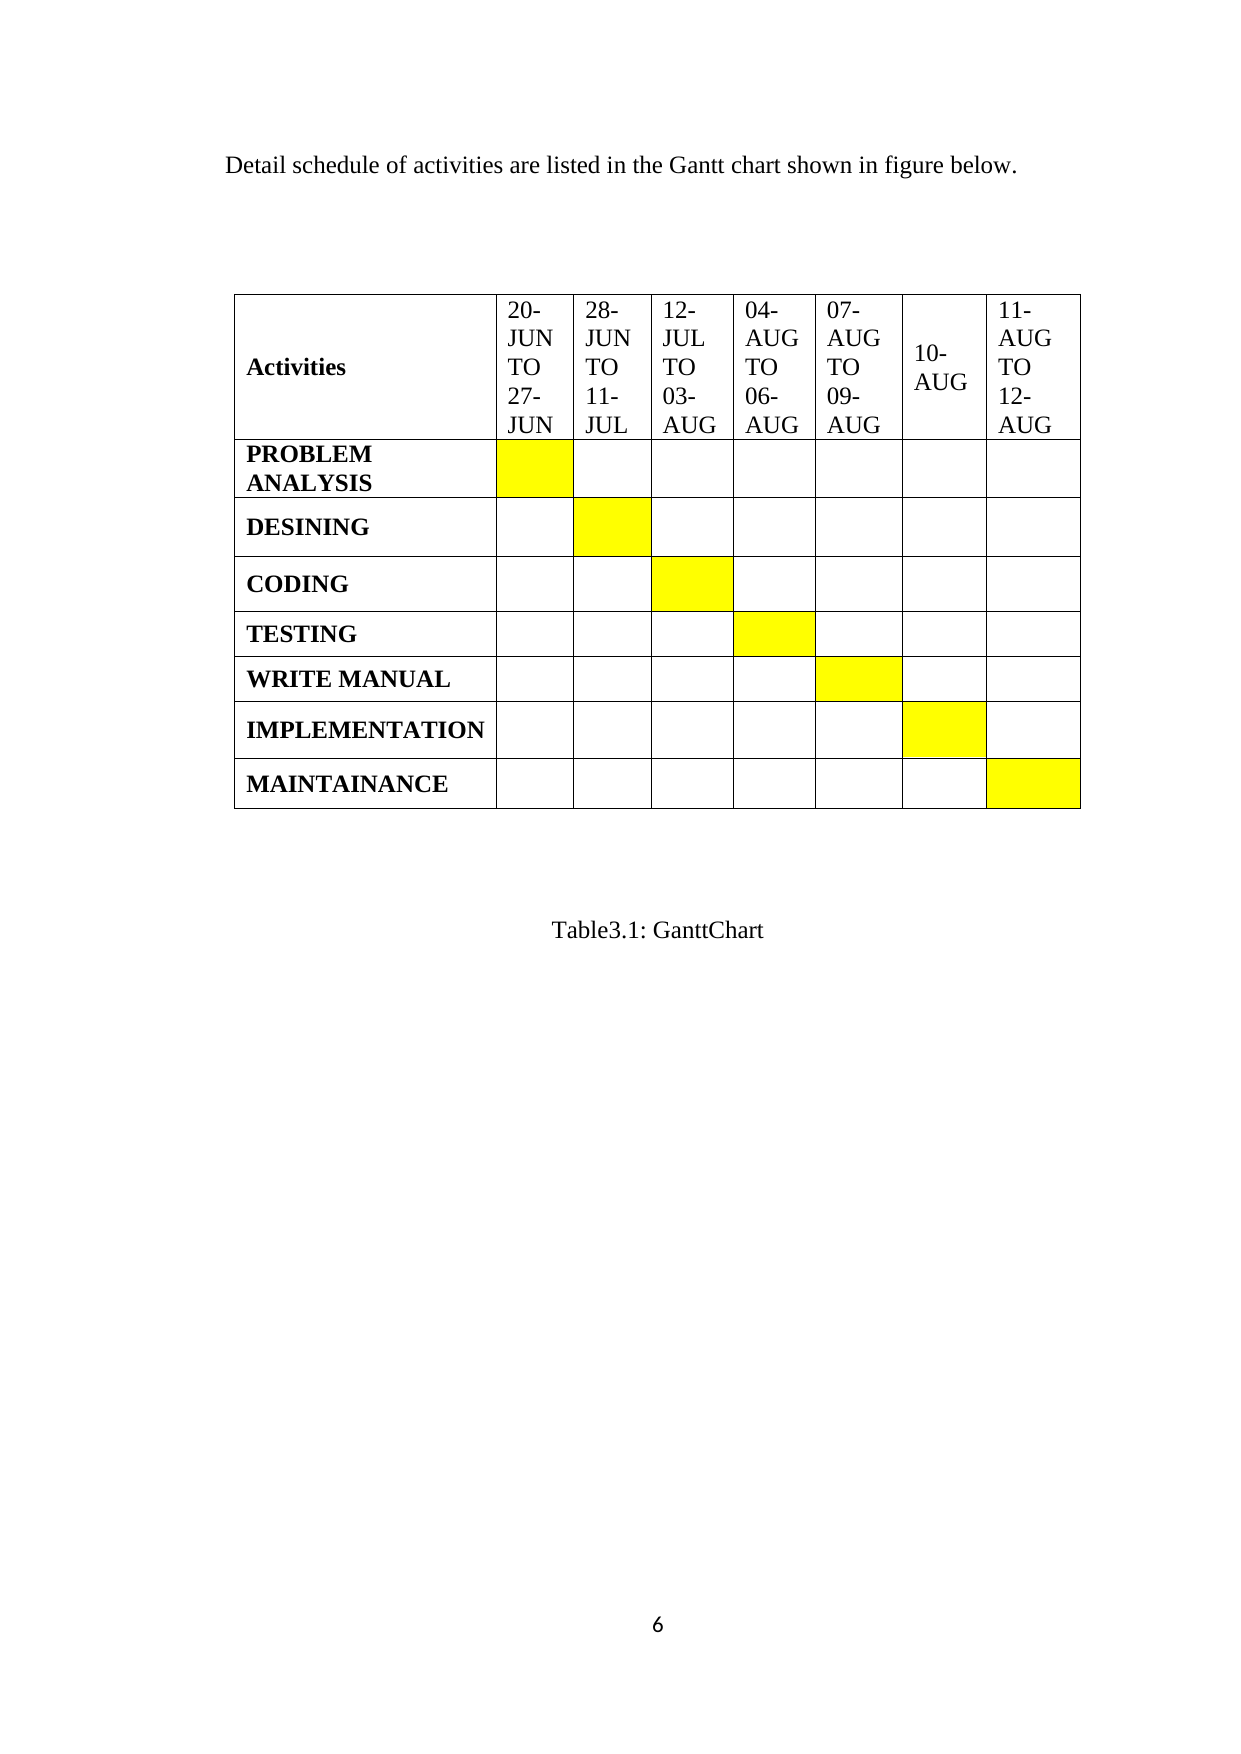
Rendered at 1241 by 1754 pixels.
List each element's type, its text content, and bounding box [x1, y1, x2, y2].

table_cell [903, 702, 986, 757]
table_cell [652, 657, 733, 701]
table_cell [574, 440, 651, 497]
table_cell [903, 498, 986, 556]
table_cell [574, 759, 651, 808]
table_cell [497, 702, 573, 757]
table_cell [987, 759, 1080, 808]
table_cell [574, 557, 651, 611]
table_cell CODING [235, 557, 496, 611]
table_cell [987, 440, 1080, 497]
table_cell [903, 440, 986, 497]
subtitle Table3.1: GanttChart [225, 915, 1090, 944]
table_cell IMPLEMENTATION [235, 702, 496, 757]
table_cell [987, 557, 1080, 611]
text Detail schedule of activities are listed in the Gantt chart shown in figure below. [225, 150, 1090, 179]
table_cell [497, 759, 573, 808]
table_header 07-AUG TO 09-AUG [816, 295, 902, 438]
table_cell [574, 498, 651, 556]
table_cell [652, 759, 733, 808]
table_cell [734, 440, 815, 497]
table_cell [816, 657, 902, 701]
table_cell [734, 702, 815, 757]
table_cell [574, 657, 651, 701]
table_cell [652, 612, 733, 656]
table_cell DESINING [235, 498, 496, 556]
table_cell [652, 440, 733, 497]
table_cell [816, 612, 902, 656]
table_cell [816, 759, 902, 808]
table_cell [734, 759, 815, 808]
table_cell [497, 657, 573, 701]
table_cell WRITE MANUAL [235, 657, 496, 701]
table_cell [903, 612, 986, 656]
table_header Activities [235, 295, 496, 438]
table_cell [987, 702, 1080, 757]
table_cell [652, 498, 733, 556]
table_cell [497, 557, 573, 611]
table_header 10-AUG [903, 295, 986, 438]
table_cell [497, 498, 573, 556]
table_header 11-AUG TO 12-AUG [987, 295, 1080, 438]
table_cell [652, 557, 733, 611]
table_cell [987, 612, 1080, 656]
table_cell [903, 557, 986, 611]
table_cell [816, 557, 902, 611]
table_cell [734, 657, 815, 701]
table_cell [816, 498, 902, 556]
table_cell [734, 498, 815, 556]
table_cell [816, 440, 902, 497]
table_cell [816, 702, 902, 757]
table_header 04-AUG TO 06-AUG [734, 295, 815, 438]
table_cell [903, 759, 986, 808]
table_cell [574, 702, 651, 757]
table_cell [987, 498, 1080, 556]
table_cell [734, 557, 815, 611]
table_cell [497, 440, 573, 497]
table_cell [497, 612, 573, 656]
table_cell [574, 612, 651, 656]
table_cell MAINTAINANCE [235, 759, 496, 808]
table_cell [652, 702, 733, 757]
table_header 20-JUN TO 27-JUN [497, 295, 573, 438]
table_header 28-JUN TO 11-JUL [574, 295, 651, 438]
table_cell [903, 657, 986, 701]
table_cell TESTING [235, 612, 496, 656]
table_cell [734, 612, 815, 656]
table_header 12-JUL TO 03-AUG [652, 295, 733, 438]
table_cell PROBLEM ANALYSIS [235, 440, 496, 497]
table_cell [987, 657, 1080, 701]
